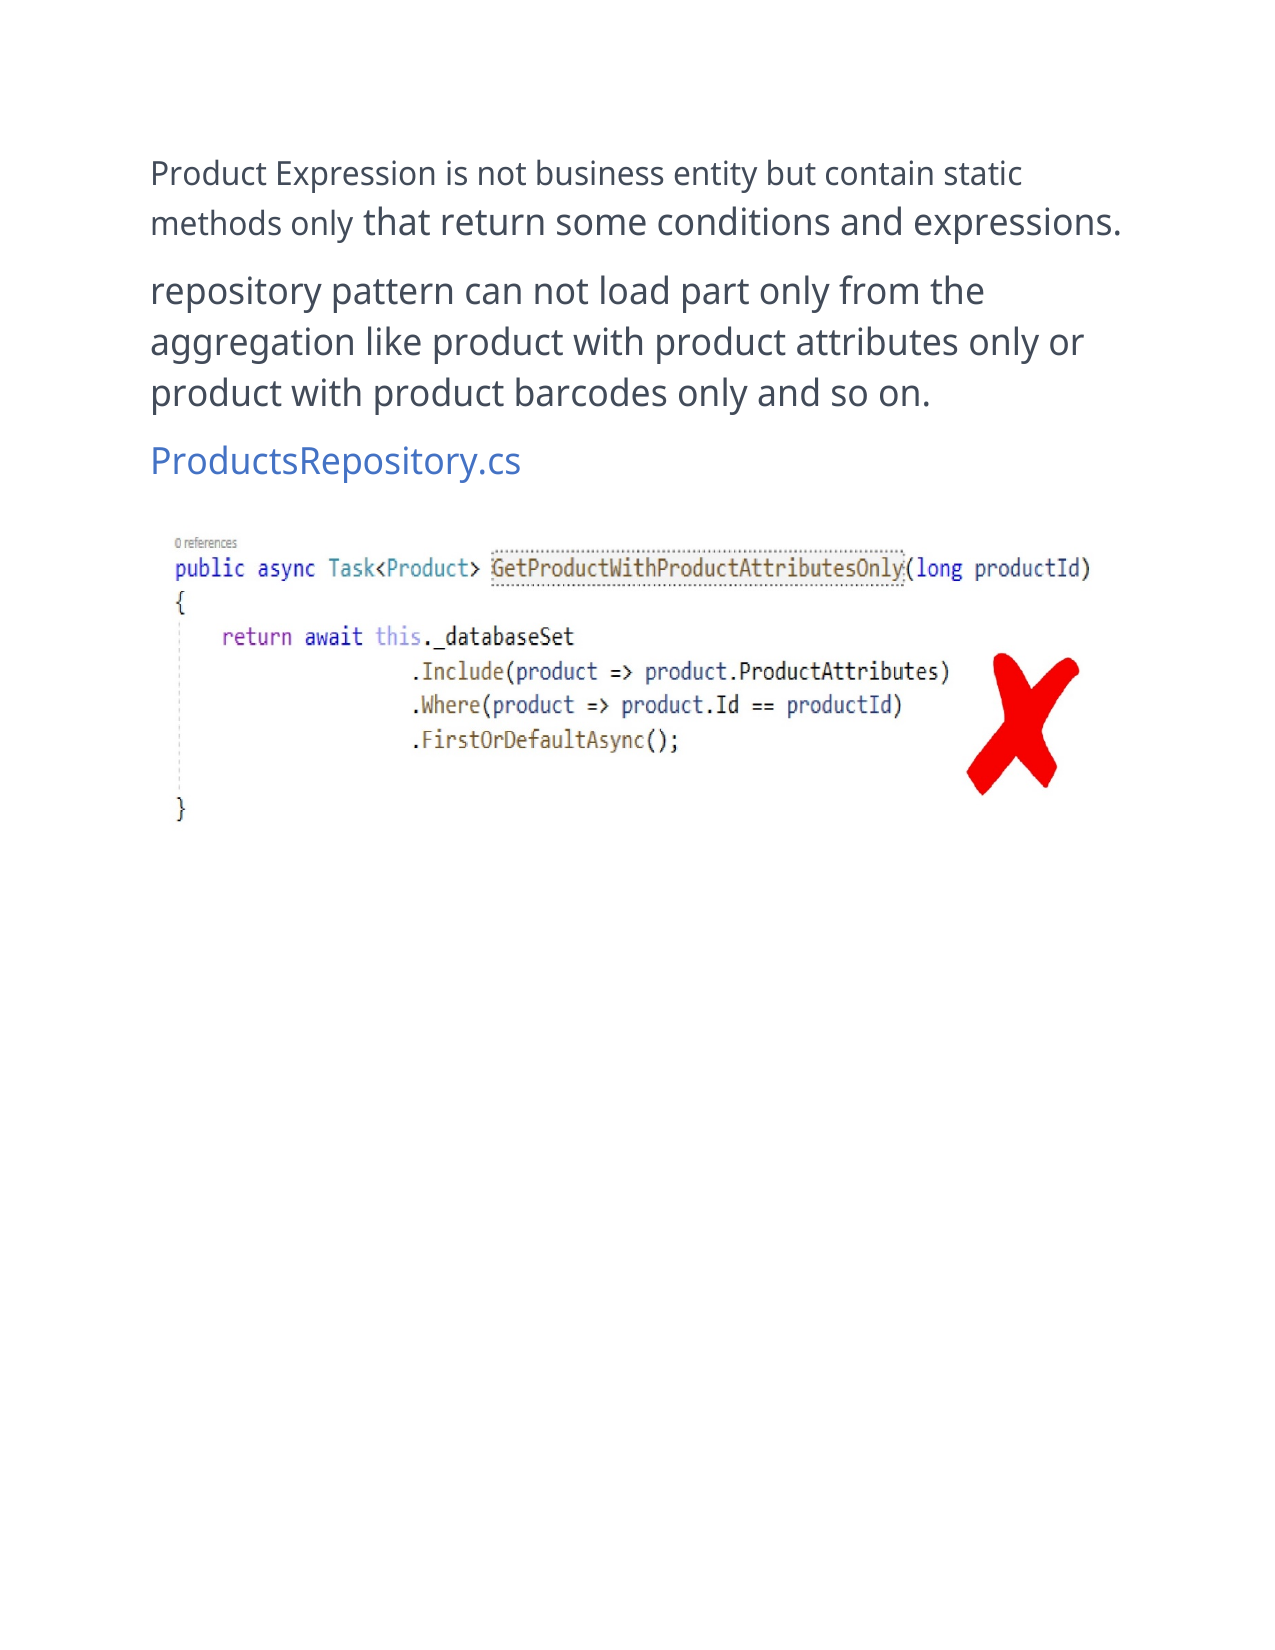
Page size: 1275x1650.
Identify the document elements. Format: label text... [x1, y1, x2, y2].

text Product Expression is not business entity but contain static methods only that return some conditions and expressions. [150, 150, 1125, 246]
picture [150, 503, 1125, 843]
text repository pattern can not load part only from the aggregation like product with product attributes only or product with product barcodes only and so on. [150, 264, 1125, 417]
text ProductsRepository.cs [150, 434, 1125, 486]
